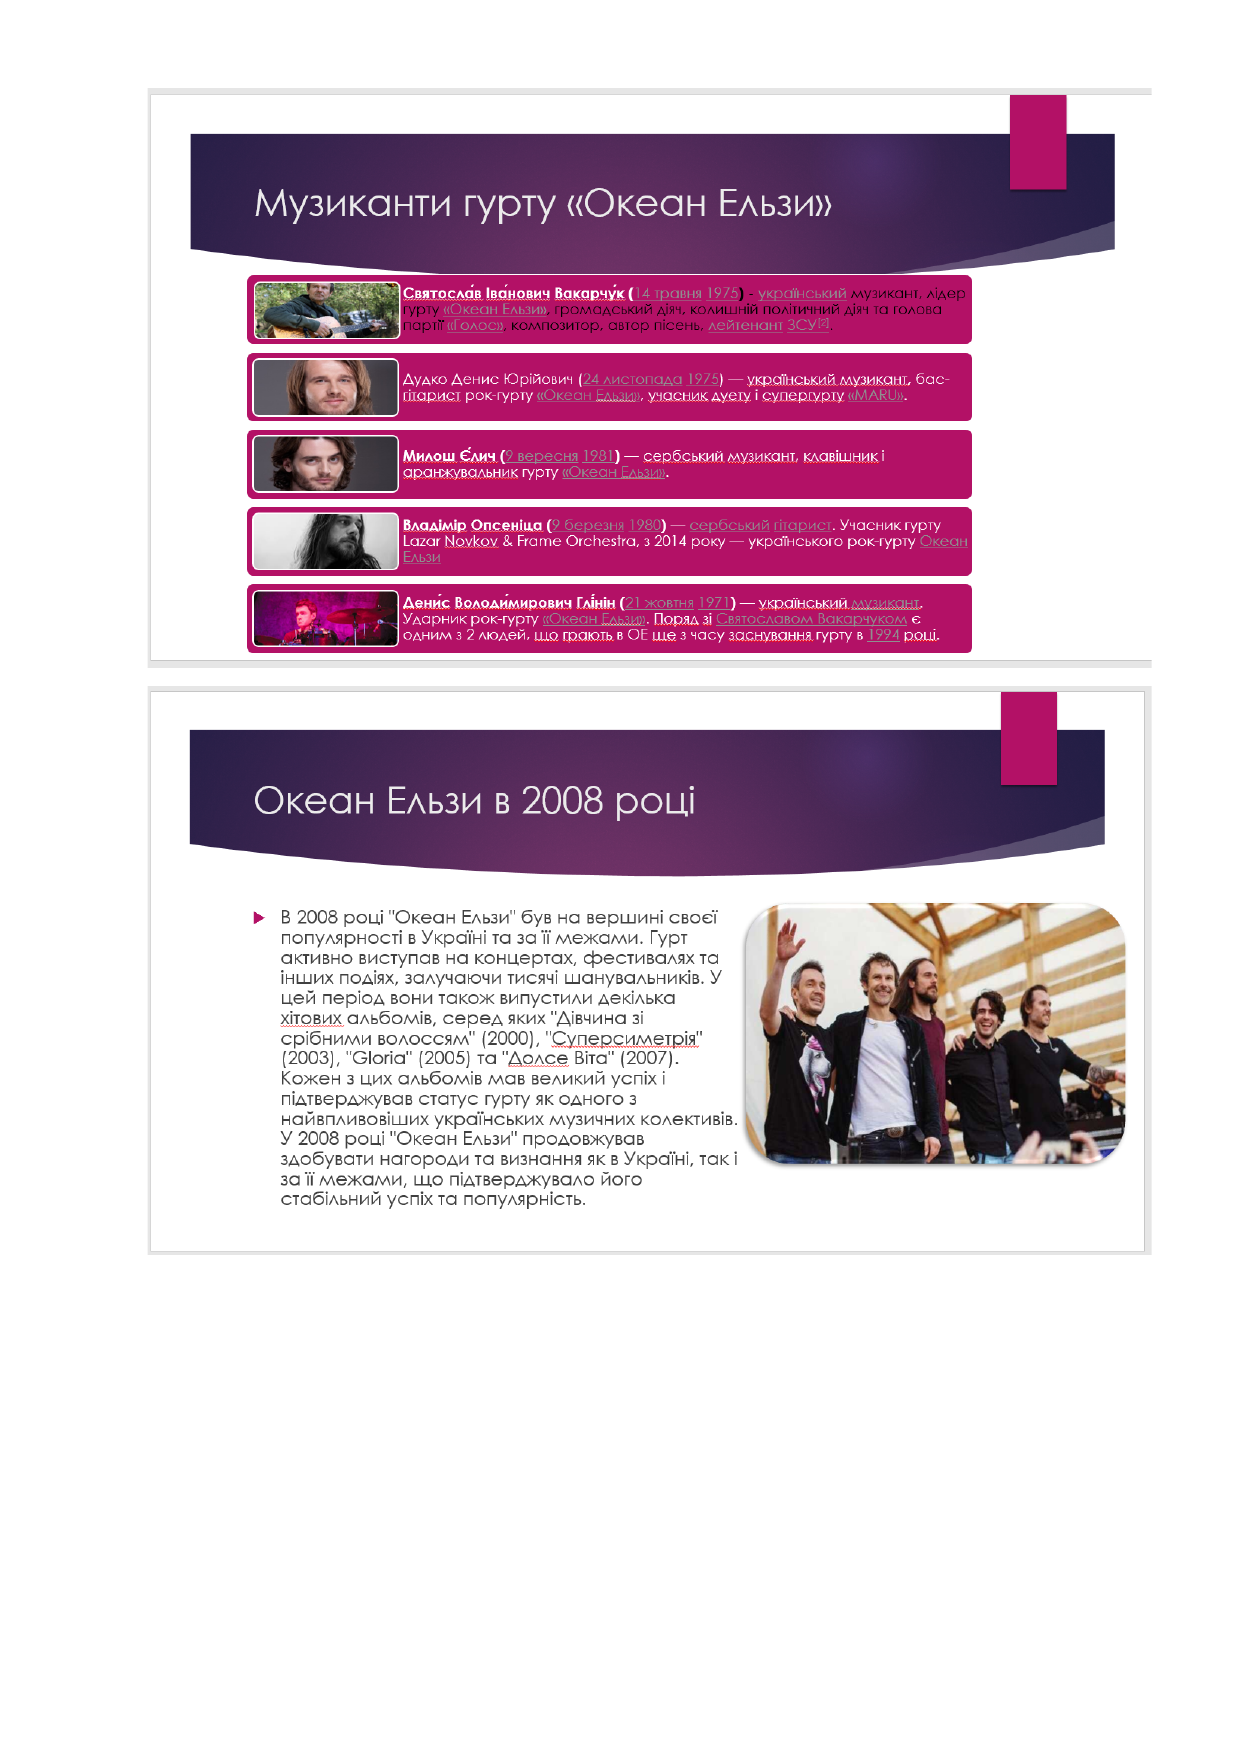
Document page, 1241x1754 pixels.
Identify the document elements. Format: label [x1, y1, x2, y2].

picture [147, 88, 1152, 668]
picture [147, 686, 1152, 1255]
